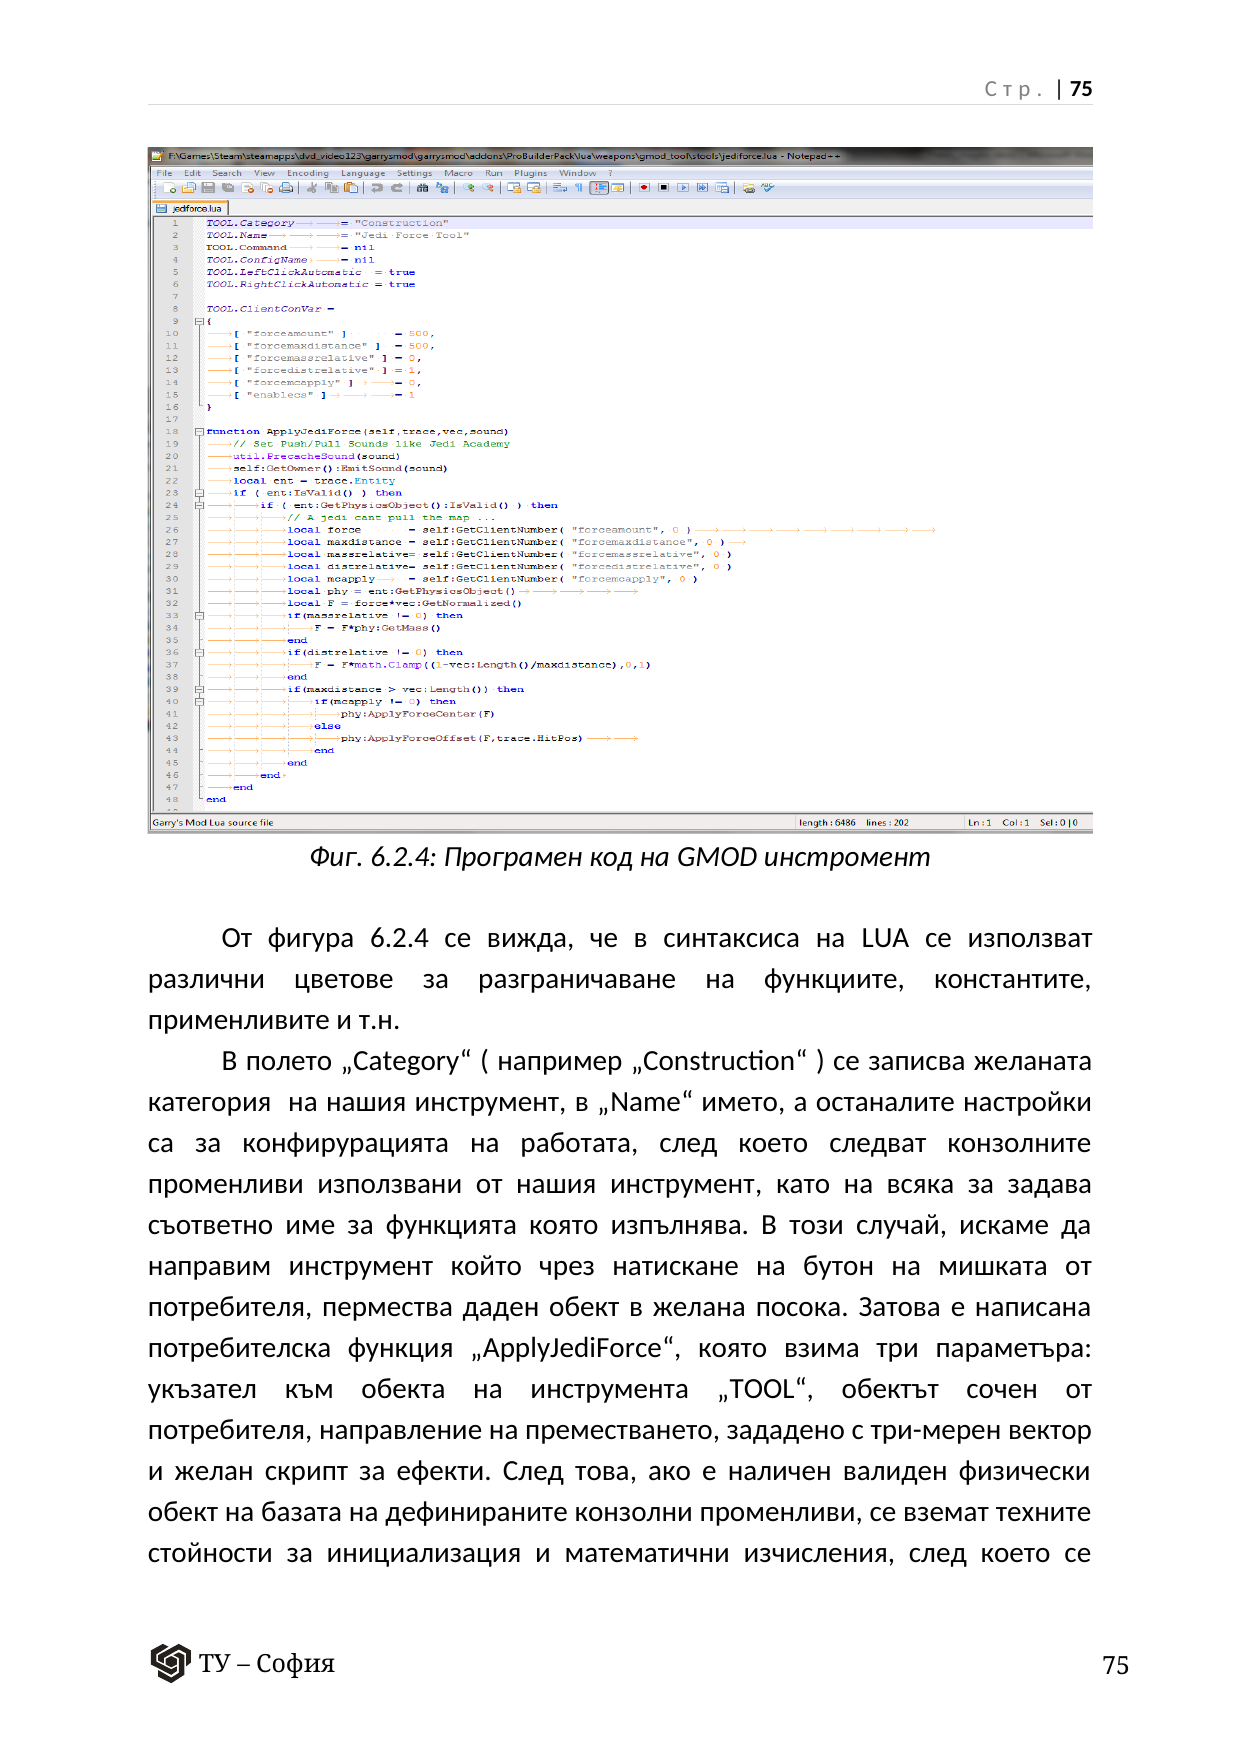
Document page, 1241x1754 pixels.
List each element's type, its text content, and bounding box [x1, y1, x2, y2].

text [148, 1042, 1093, 1569]
text Фиг. 6.2.4: Програмен код на GMOD инстромент [148, 838, 1093, 873]
text От фигура 6.2.4 се вижда, че в синтаксиса на LUA се използват различни цветове за разграничаване на функциите, константите, применливите и т.н. [148, 919, 1093, 1037]
picture [147, 147, 1093, 834]
